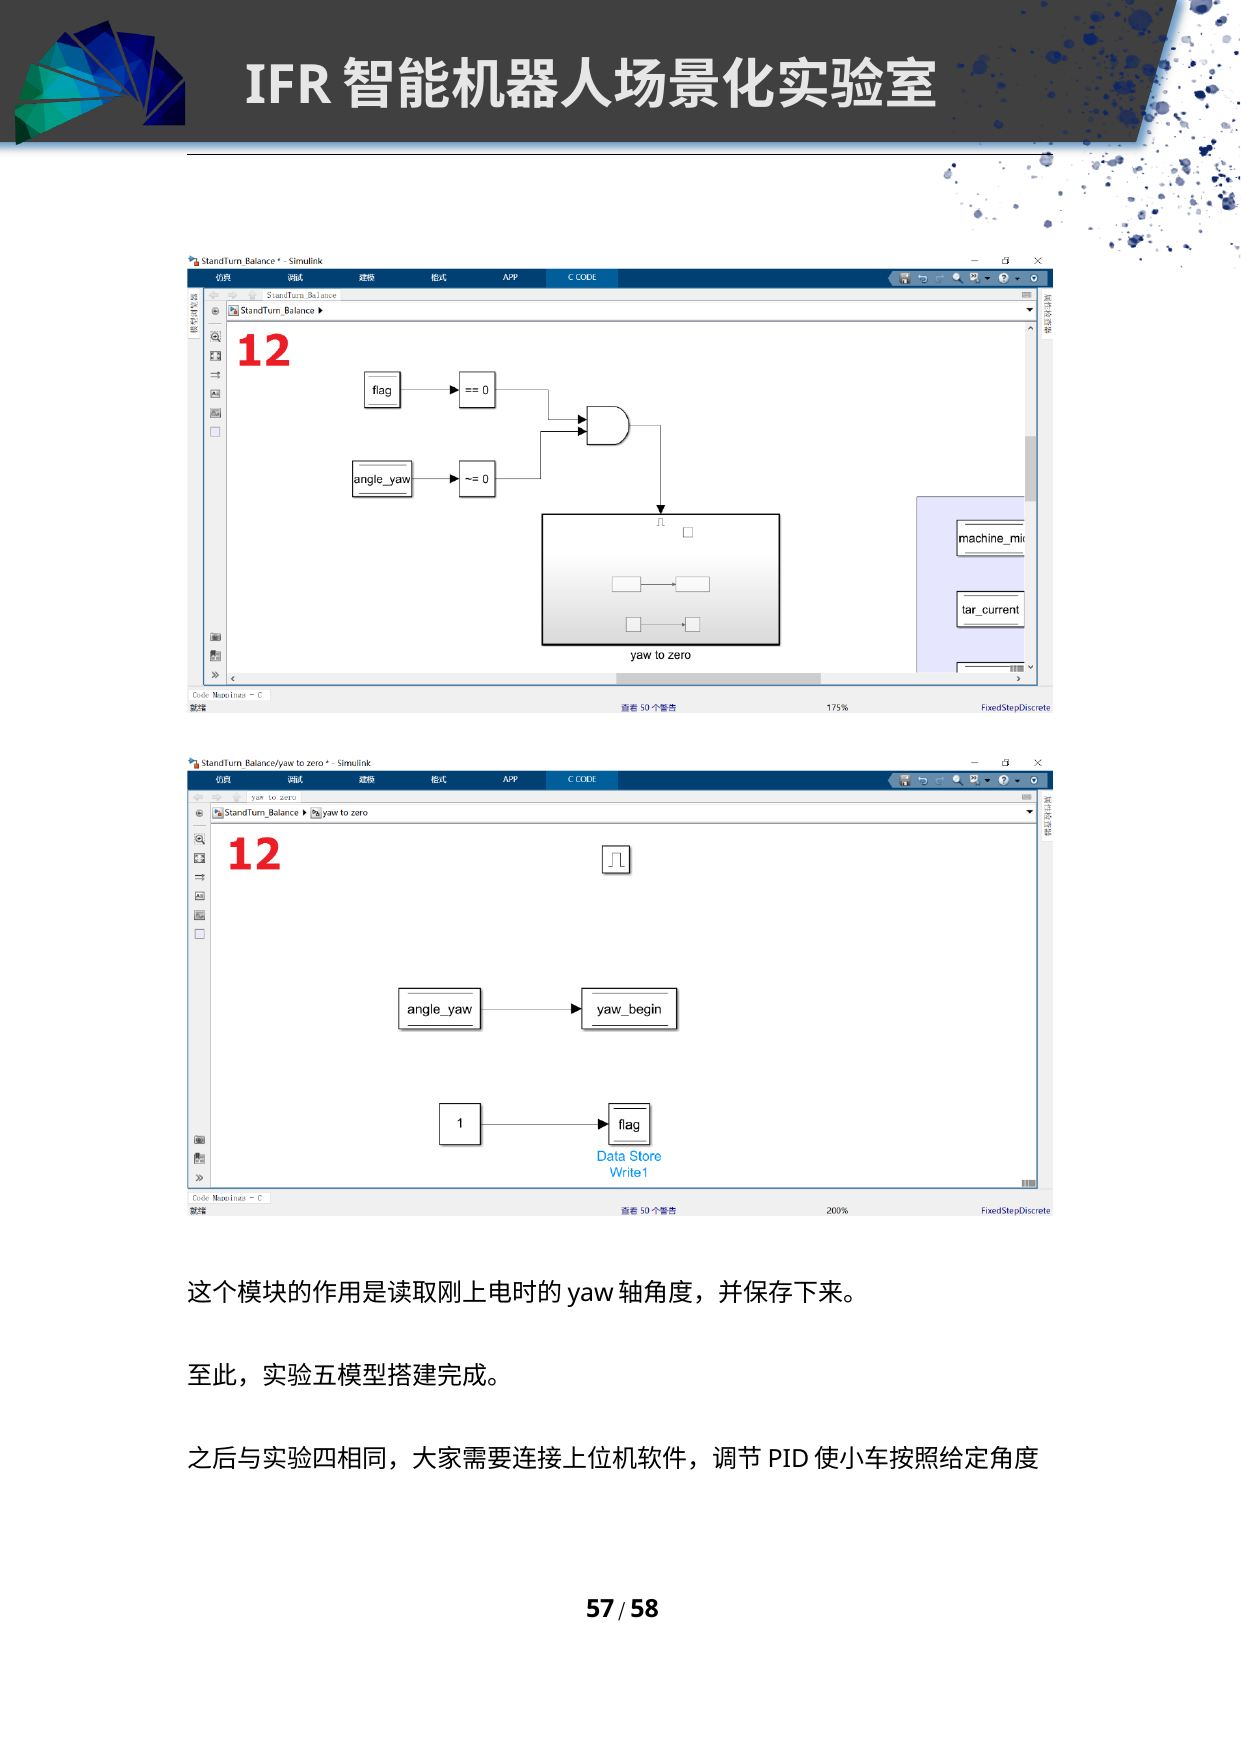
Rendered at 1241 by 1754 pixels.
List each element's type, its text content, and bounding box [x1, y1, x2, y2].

picture [187, 0, 1241, 713]
list 至此，实验五模型搭建完成。 [187, 1341, 1053, 1406]
list 这个模块的作用是读取刚上电时的yaw轴角度，并保存下来。 [187, 1258, 1053, 1323]
picture [187, 755, 1053, 1216]
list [187, 1424, 1053, 1489]
